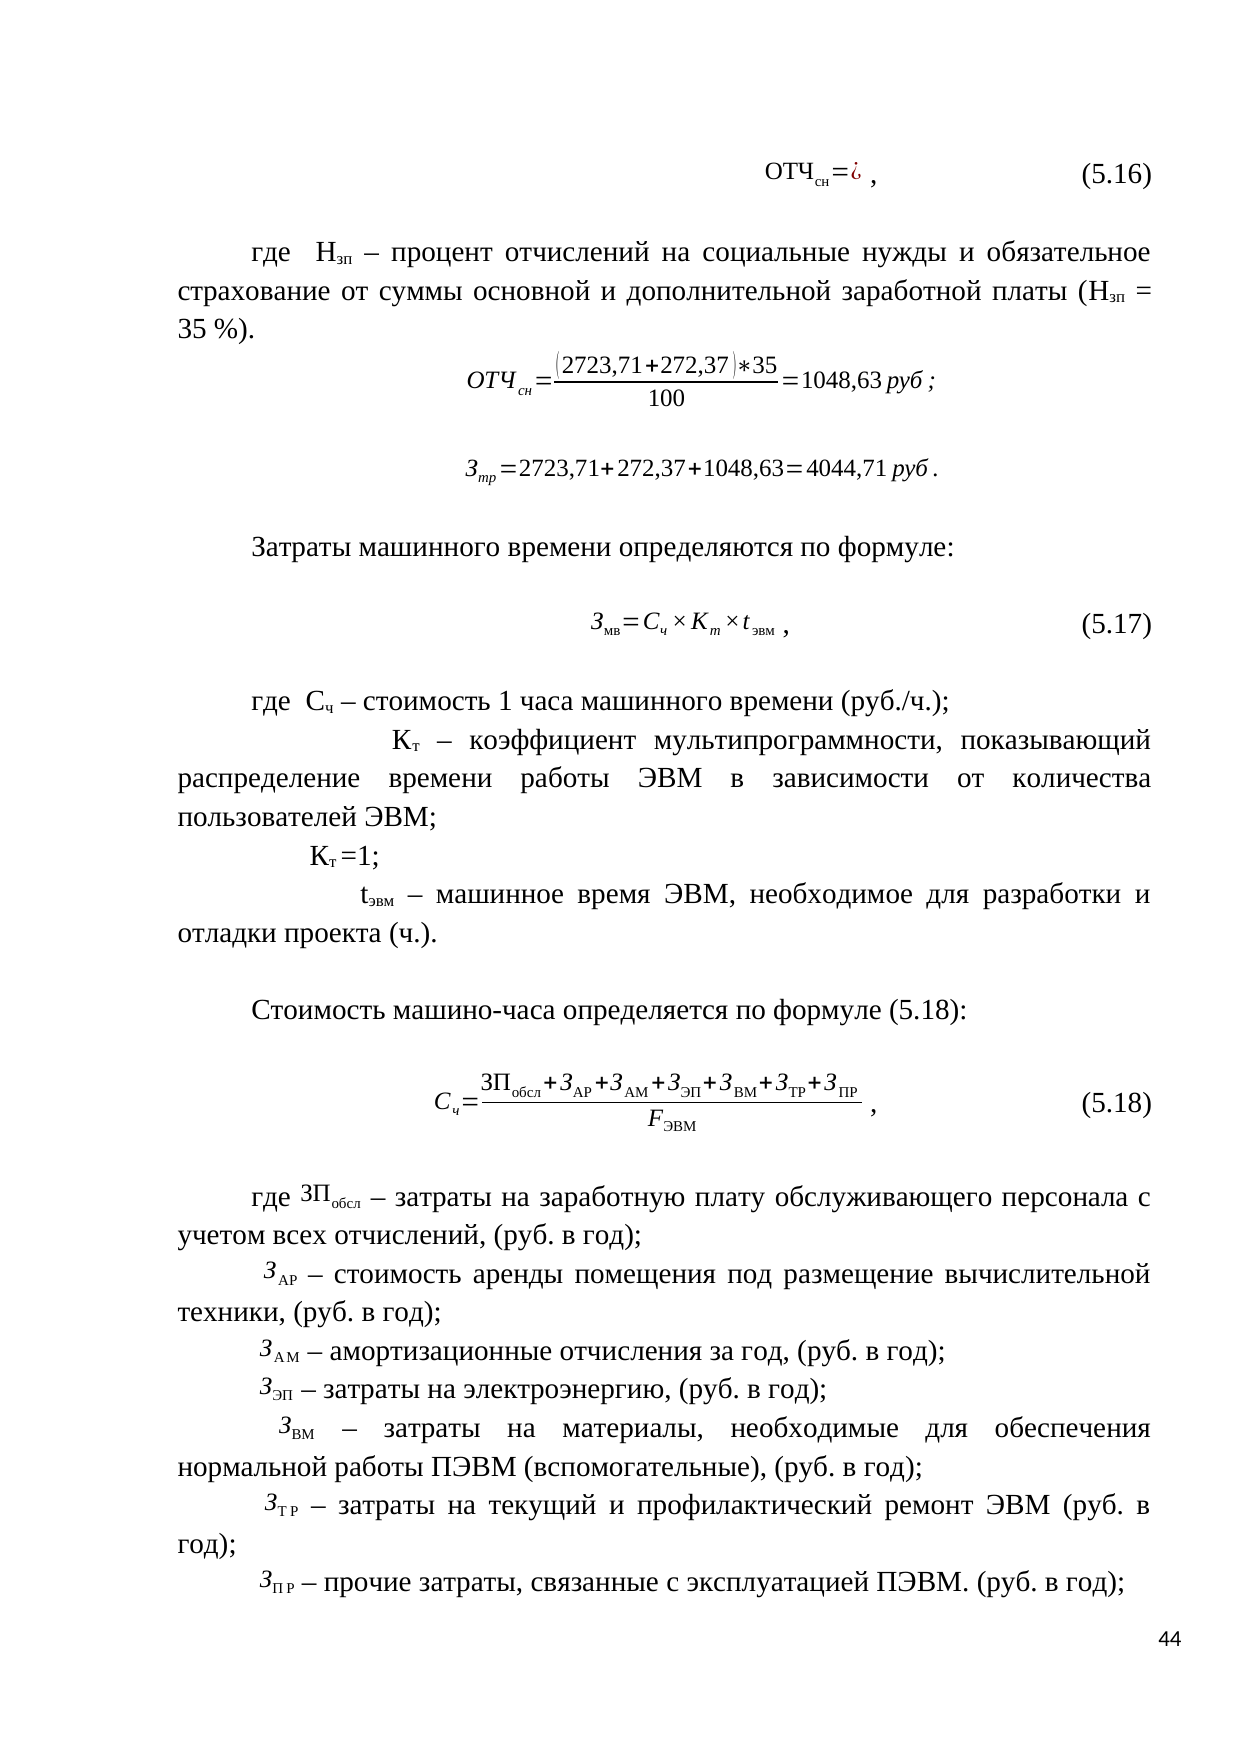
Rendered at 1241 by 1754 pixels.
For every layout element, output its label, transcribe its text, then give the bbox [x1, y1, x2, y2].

text , (5.16) [177, 157, 1152, 191]
text Кт =1; [177, 838, 1152, 871]
text где Сч – стоимость 1 часа машинного времени (руб./ч.); [177, 683, 1152, 717]
text где Hзп – процент отчислений на социальные нужды и обязательное страхование от суммы основной и дополнительной заработной платы (Hзп = 35 %). [177, 234, 1152, 345]
text – амортизационные отчисления за год, (руб. в год); [177, 1333, 1152, 1367]
text Затраты машинного времени определяются по формуле: [177, 529, 1152, 562]
text – затраты на электроэнергию, (руб. в год); [177, 1372, 1152, 1405]
text – затраты на материалы, необходимые для обеспечения нормальной работы ПЭВМ (вспомогательные), (руб. в год); [177, 1410, 1152, 1482]
text tэвм – машинное время ЭВМ, необходимое для разработки и отладки проекта (ч.). [177, 876, 1152, 948]
text Стоимость машино-часа определяется по формуле (5.18): [177, 992, 1152, 1025]
text где – затраты на заработную плату обслуживающего персонала с учетом всех отчислений, (руб. в год); [177, 1179, 1152, 1251]
text , (5.18) [177, 1069, 1152, 1135]
text – стоимость аренды помещения под размещение вычислительной техники, (руб. в год); [177, 1256, 1152, 1328]
text – затраты на текущий и профилактический ремонт ЭВМ (руб. в год); [177, 1487, 1152, 1559]
text Кт – коэффициент мультипрограммности, показывающий распределение времени работы ЭВМ в зависимости от количества пользователей ЭВМ; [177, 722, 1152, 833]
text – прочие затраты, связанные с эксплуатацией ПЭВМ. (руб. в год); [177, 1564, 1152, 1598]
text , (5.17) [177, 606, 1152, 640]
